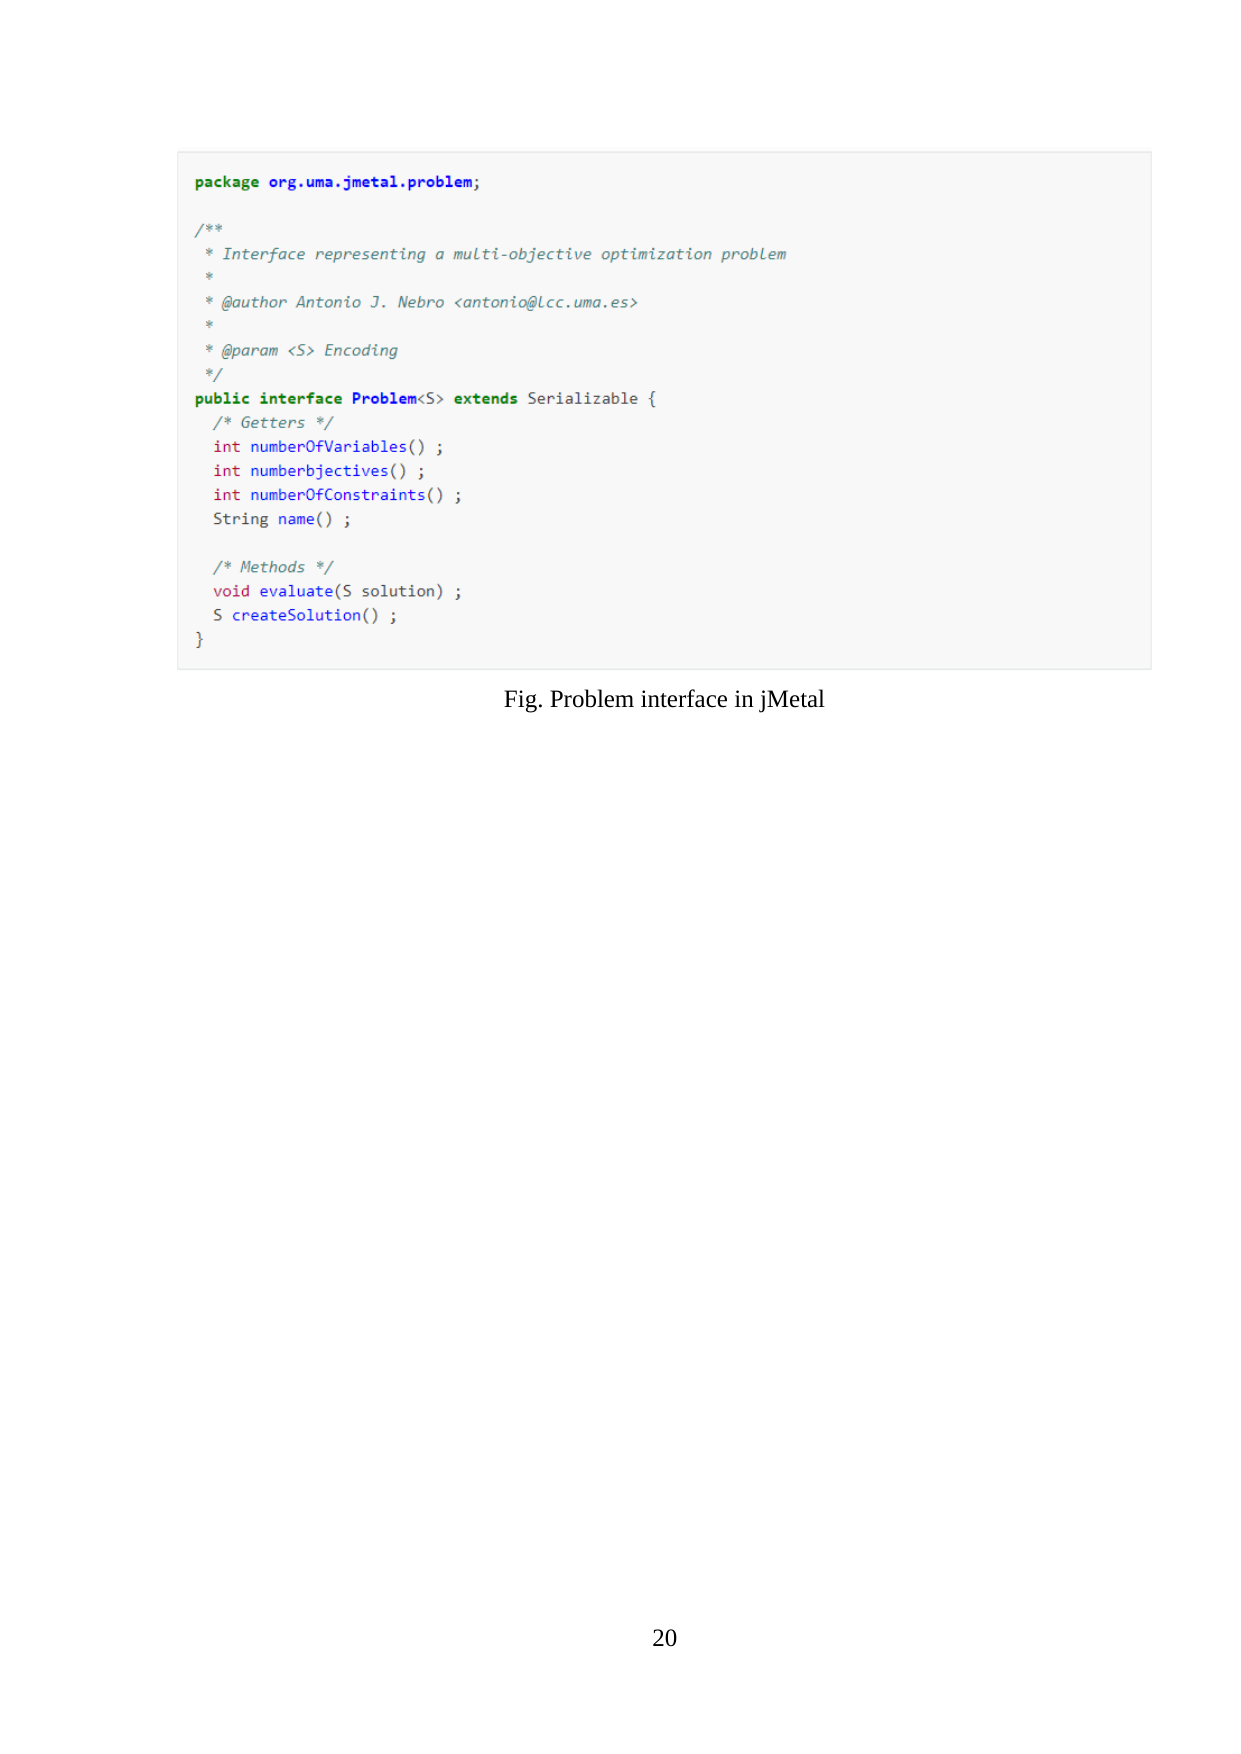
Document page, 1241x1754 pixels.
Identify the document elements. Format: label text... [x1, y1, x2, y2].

text Fig. Problem interface in jMetal [177, 684, 1152, 713]
picture [177, 147, 1152, 671]
